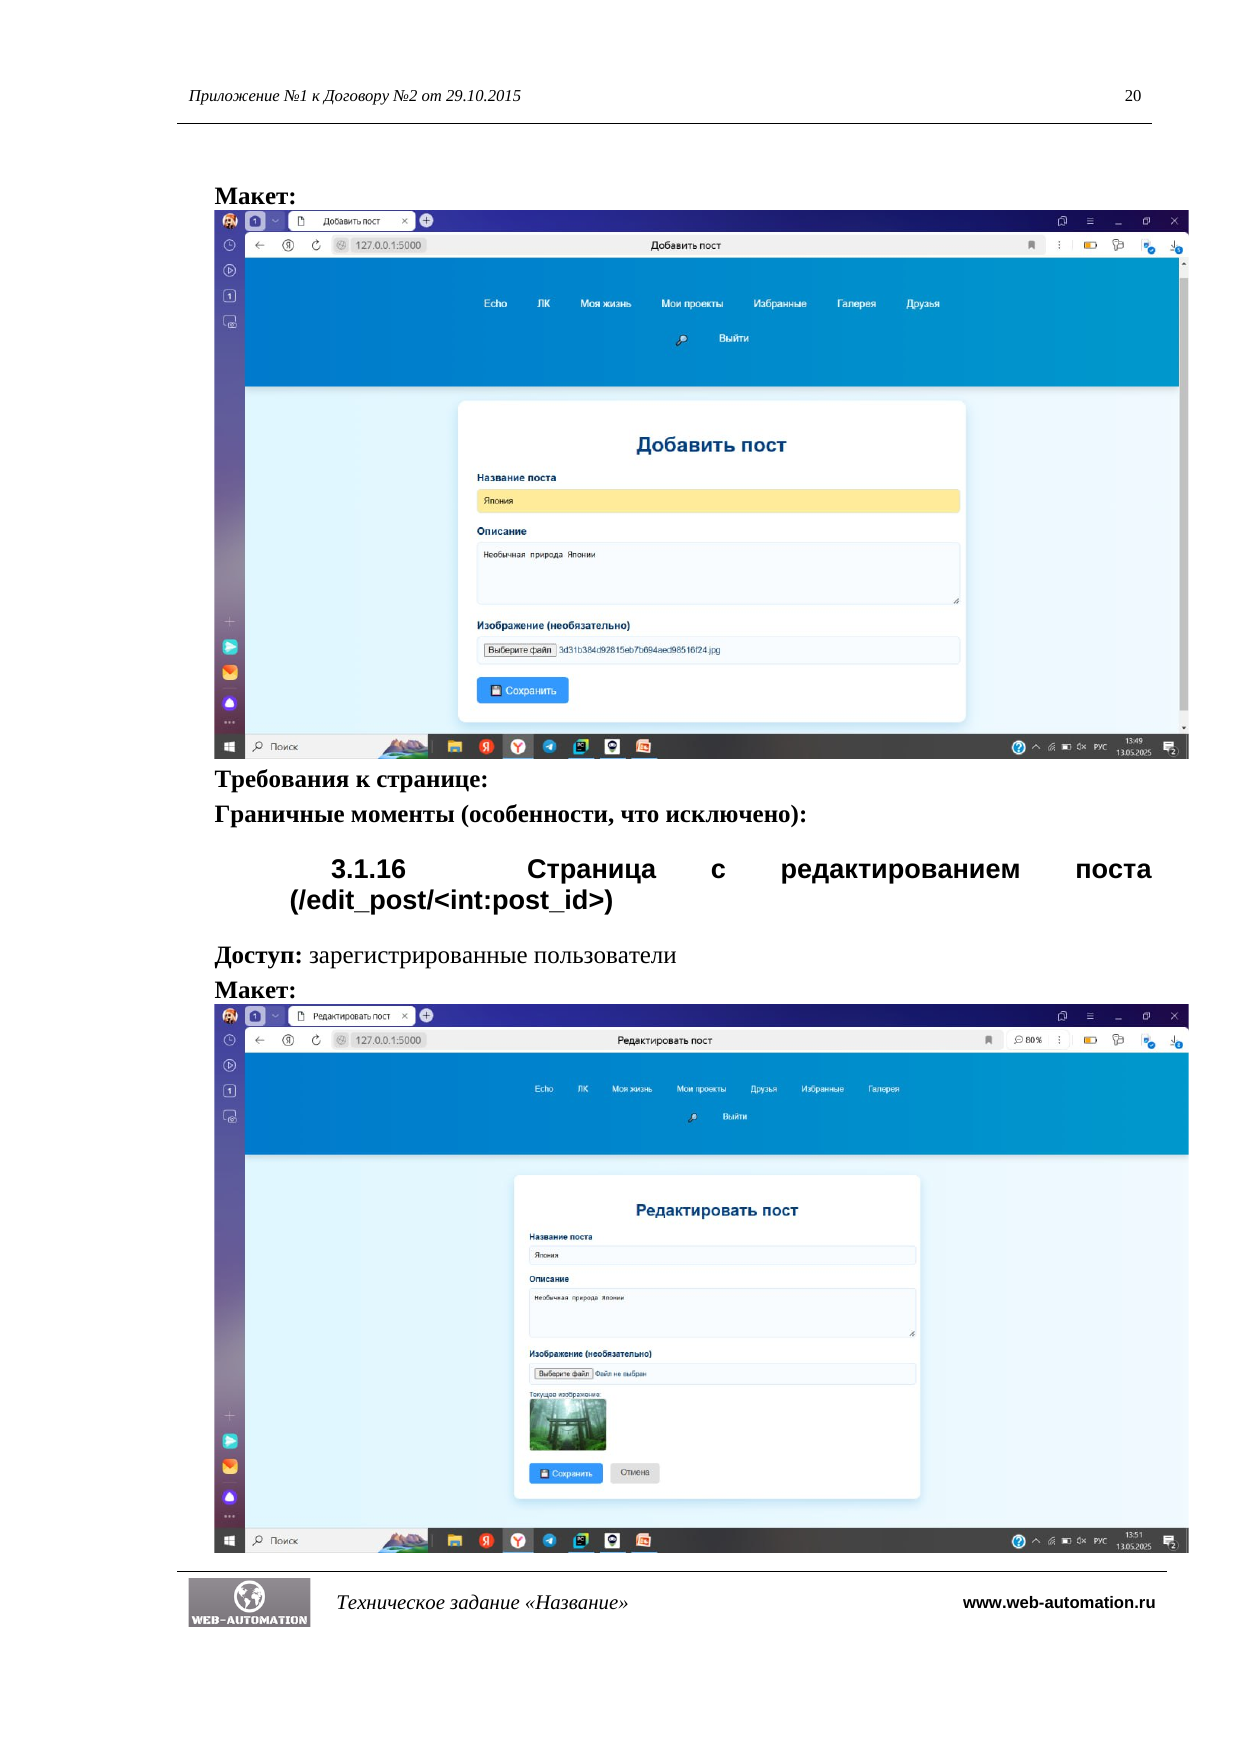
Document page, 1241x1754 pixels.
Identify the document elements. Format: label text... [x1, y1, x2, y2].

picture [678, 1086, 693, 1092]
text Требования к странице: [214, 764, 1152, 793]
picture [214, 1004, 1189, 1553]
picture [631, 1086, 652, 1095]
picture [869, 1086, 900, 1092]
text Макет: [214, 181, 1152, 210]
picture [724, 1113, 748, 1119]
text Доступ: зарегистрированные пользователи [214, 941, 1152, 969]
picture [188, 1578, 311, 1627]
picture [214, 210, 1189, 759]
picture [696, 1087, 725, 1093]
text Макет: [214, 976, 1152, 1004]
text Граничные моменты (особенности, что исключено): [214, 799, 1152, 828]
picture [691, 1115, 698, 1121]
picture [802, 1086, 843, 1092]
picture [613, 1085, 628, 1092]
subtitle Страница с редактированием поста (/edit_post/<int:post_id>) [289, 853, 1152, 916]
picture [752, 1086, 778, 1093]
